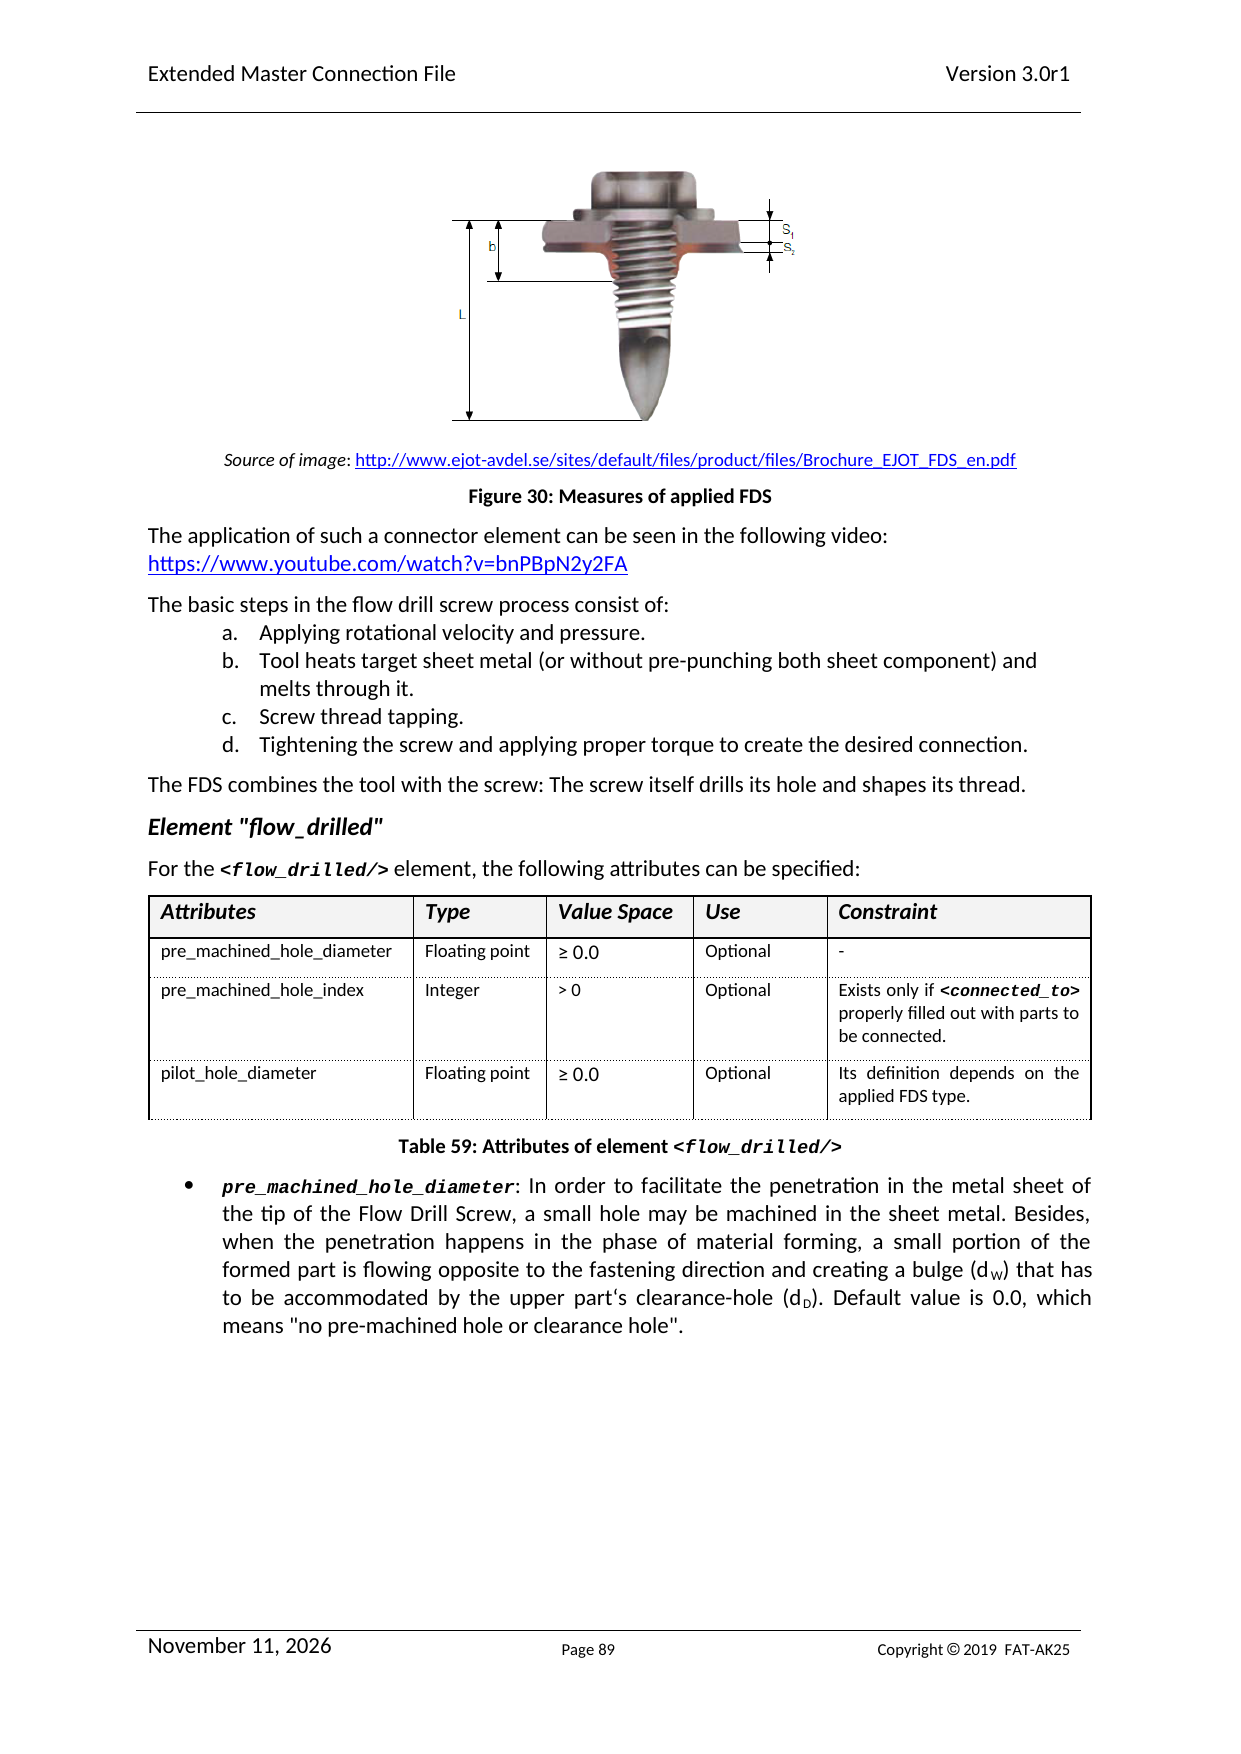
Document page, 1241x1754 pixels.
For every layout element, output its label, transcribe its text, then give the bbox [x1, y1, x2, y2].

subtitle Element "flow_drilled" [148, 811, 1092, 842]
text For the <flow_drilled/> element, the following attributes can be specified: [148, 854, 1092, 882]
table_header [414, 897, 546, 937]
text The basic steps in the flow drill screw process consist of: [148, 590, 1092, 618]
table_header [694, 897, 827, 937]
list Screw thread tapping. [222, 702, 1092, 730]
text Figure : Measures of applied FDS [148, 483, 1092, 509]
text The application of such a connector element can be seen in the following video: https://www.youtube.com/watch?v=bnPBpN2y2FA [148, 521, 1092, 577]
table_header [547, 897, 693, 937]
text The FDS combines the tool with the screw: The screw itself drills its hole and shapes its thread. [148, 771, 1092, 799]
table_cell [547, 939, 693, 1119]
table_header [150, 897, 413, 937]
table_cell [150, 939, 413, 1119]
picture [437, 153, 803, 436]
list pre_machined_hole_diameter: In order to facilitate the penetration in the metal sheet of the tip of the Flow Drill Screw, a small hole may be machined in the sheet metal. Besides, when the penetration happens in the phase of material forming, a small portion of the formed part is flowing opposite to the fastening direction and creating a bulge (dW) that has to be accommodated by the upper part‘s clearance-hole (dD). Default value is 0.0, which means "no pre-machined hole or clearance hole". [185, 1171, 1092, 1339]
list Applying rotational velocity and pressure. [222, 618, 1092, 646]
text Source of image: http://www.ejot-avdel.se/sites/default/files/product/files/Brochure_EJOT_FDS_en.pdf [148, 448, 1092, 471]
list Tightening the screw and applying proper torque to create the desired connection. [222, 730, 1092, 758]
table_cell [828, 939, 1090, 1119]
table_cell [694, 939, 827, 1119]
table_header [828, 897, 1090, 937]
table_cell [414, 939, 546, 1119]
list Tool heats target sheet metal (or without pre-punching both sheet component) and melts through it. [222, 646, 1092, 702]
